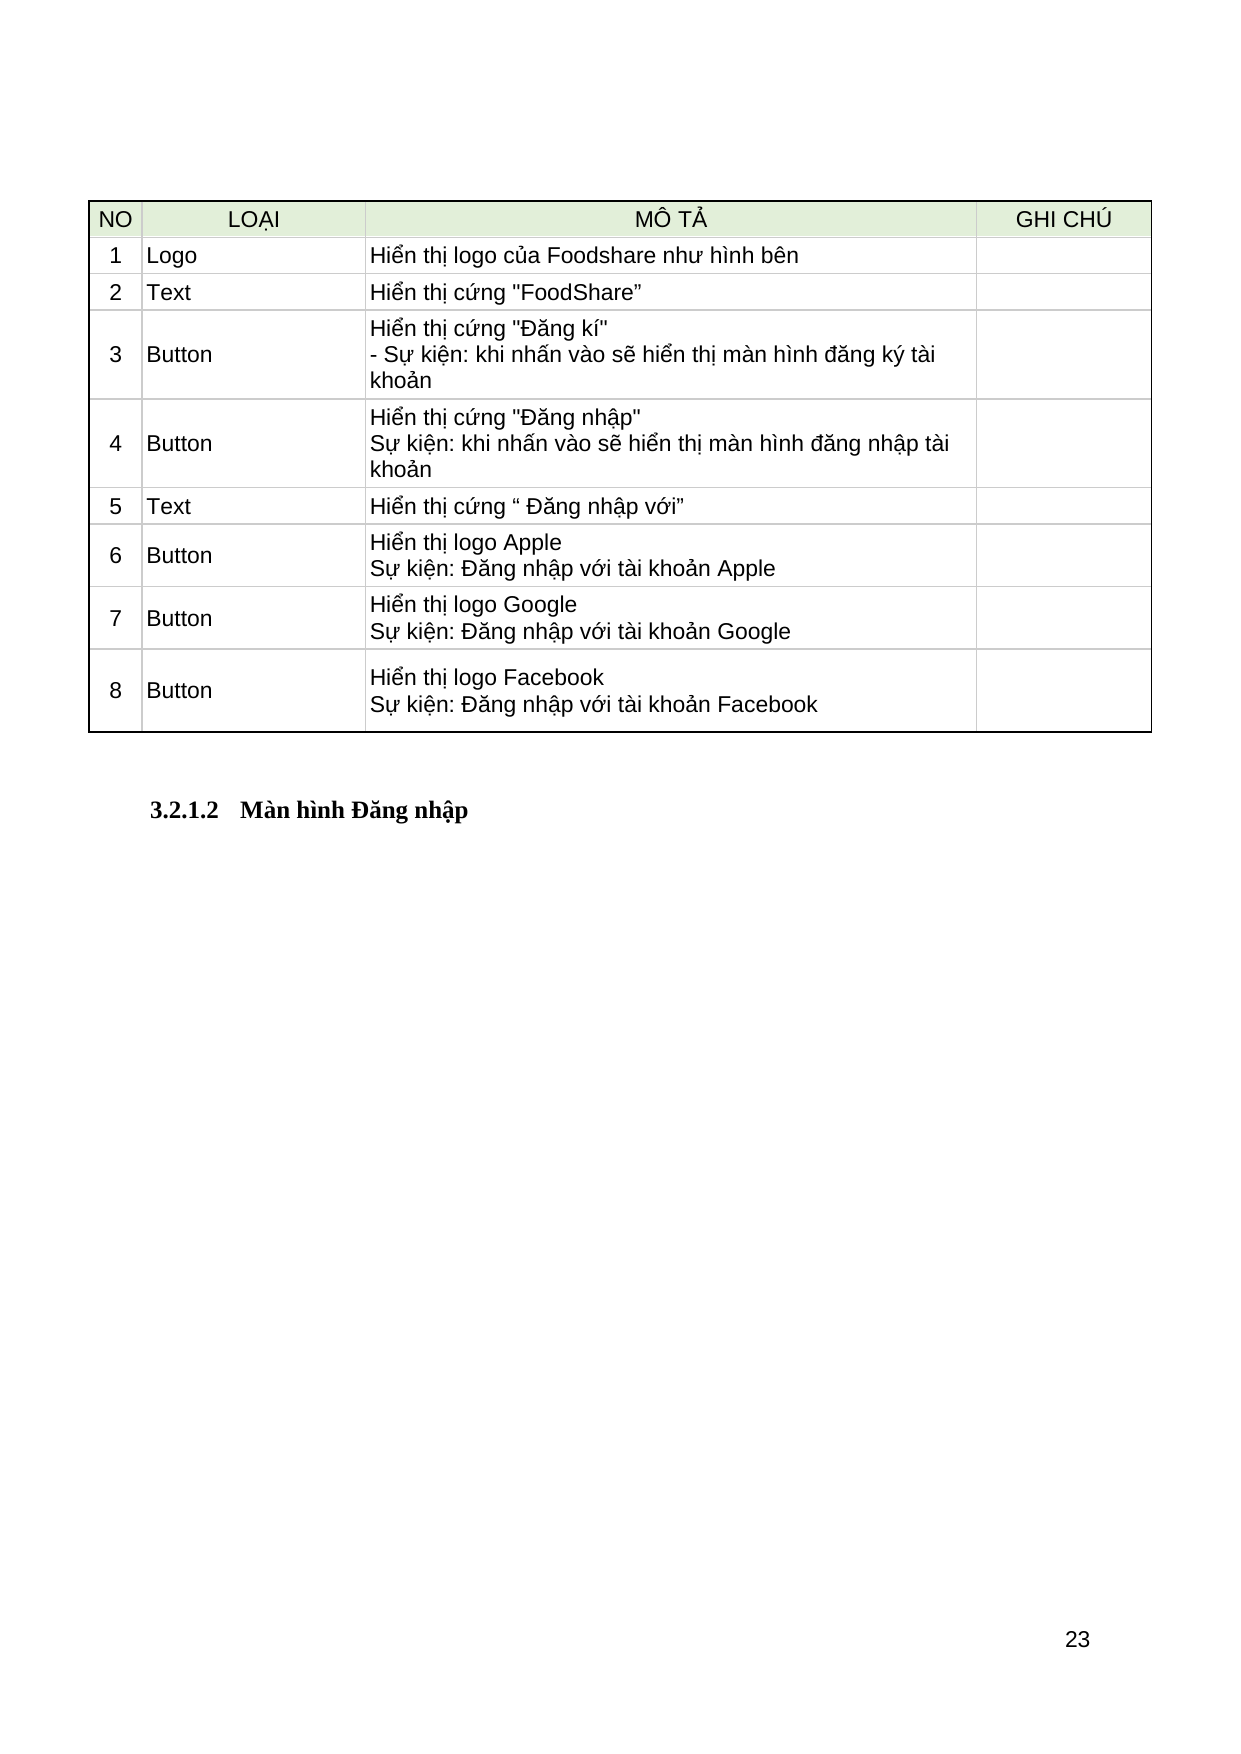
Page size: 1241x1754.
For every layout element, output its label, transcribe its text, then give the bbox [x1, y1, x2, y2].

table_cell 8 [90, 650, 141, 731]
table_cell Text [143, 488, 365, 523]
table_cell Button [143, 311, 365, 398]
table_cell Text [143, 274, 365, 309]
subtitle Màn hình Đăng nhập [150, 795, 1090, 824]
table_cell Hiển thị cứng "Đăng kí" - Sự kiện: khi nhấn vào sẽ hiển thị màn hình đăng ký tài khoản [366, 311, 976, 398]
table_cell Hiển thị logo của Foodshare như hình bên [366, 238, 976, 273]
table_cell 6 [90, 525, 141, 586]
table_cell 3 [90, 311, 141, 398]
table_cell [977, 525, 1151, 586]
table_cell 7 [90, 587, 141, 648]
table_cell [977, 650, 1151, 731]
table_cell 4 [90, 400, 141, 487]
table_cell 1 [90, 238, 141, 273]
table_cell Hiển thị logo Apple Sự kiện: Đăng nhập với tài khoản Apple [366, 525, 976, 586]
table_cell Hiển thị cứng "Đăng nhập" Sự kiện: khi nhấn vào sẽ hiển thị màn hình đăng nhập tài khoản [366, 400, 976, 487]
table_cell [977, 274, 1151, 309]
table_cell [977, 587, 1151, 648]
table_cell Button [143, 525, 365, 586]
table_cell Hiển thị cứng "FoodShare” [366, 274, 976, 309]
table_cell Button [143, 650, 365, 731]
table_cell Hiển thị cứng “ Đăng nhập với” [366, 488, 976, 523]
table_cell [977, 311, 1151, 398]
table_cell [977, 238, 1151, 273]
table_cell [977, 488, 1151, 523]
table_cell Hiển thị logo Google Sự kiện: Đăng nhập với tài khoản Google [366, 587, 976, 648]
table_cell Hiển thị logo Facebook Sự kiện: Đăng nhập với tài khoản Facebook [366, 650, 976, 731]
table_header NO [90, 202, 141, 236]
table_cell Button [143, 587, 365, 648]
table_cell 5 [90, 488, 141, 523]
table_header LOẠI [143, 202, 365, 236]
table_cell 2 [90, 274, 141, 309]
table_header GHI CHÚ [977, 202, 1151, 236]
table_header MÔ TẢ [366, 202, 976, 236]
table_cell Logo [143, 238, 365, 273]
table_cell Button [143, 400, 365, 487]
table_cell [977, 400, 1151, 487]
